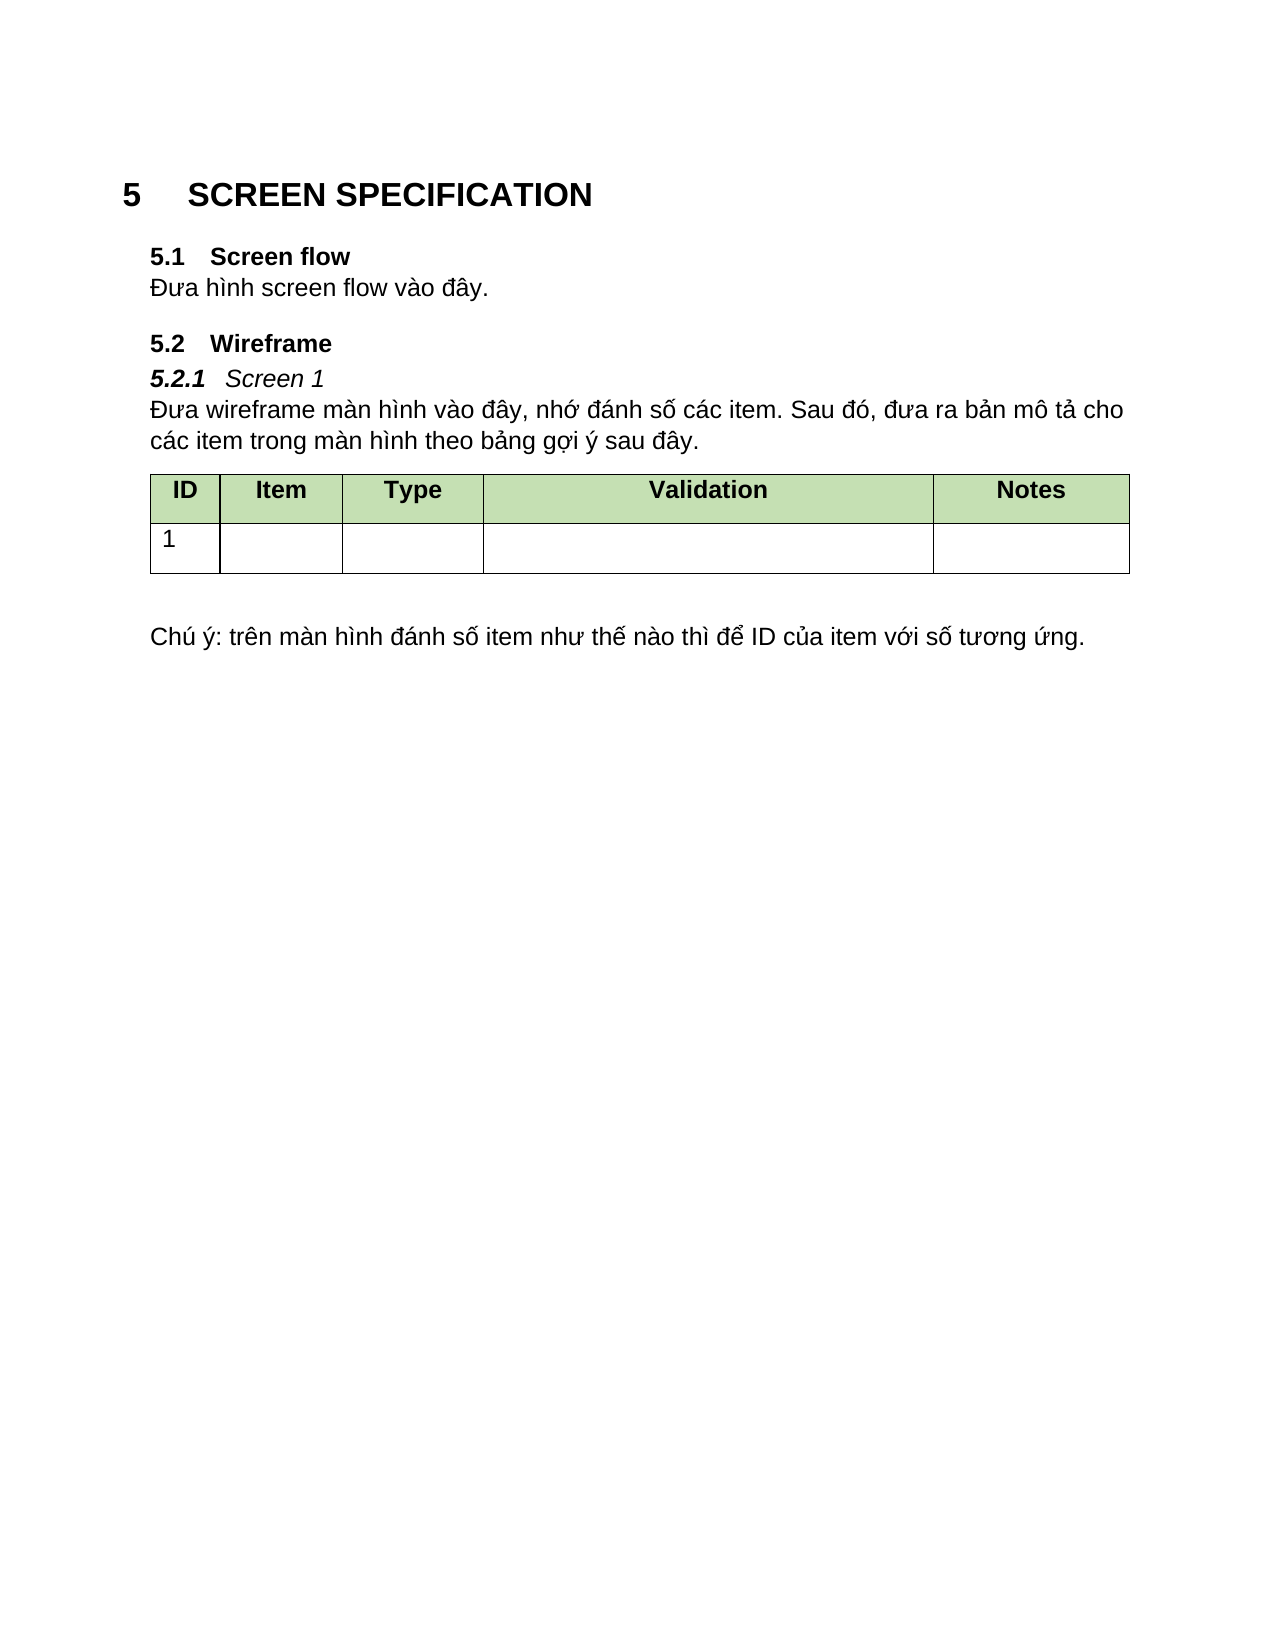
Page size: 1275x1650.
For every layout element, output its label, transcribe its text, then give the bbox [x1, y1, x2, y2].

text Chú ý: trên màn hình đánh số item như thế nào thì để ID của item với số tương ứng. [150, 622, 1125, 651]
table_cell [343, 524, 483, 573]
table_header Validation [484, 475, 933, 523]
text Đưa wireframe màn hình vào đây, nhớ đánh số các item. Sau đó, đưa ra bản mô tả cho các item trong màn hình theo bảng gợi ý sau đây. [150, 395, 1125, 454]
subtitle Screen flow [150, 241, 1125, 270]
table_header Type [343, 475, 483, 523]
table_header Item [221, 475, 342, 523]
subtitle Screen 1 [150, 364, 1125, 392]
table_cell [221, 524, 342, 573]
table_cell 1 [151, 524, 219, 573]
table_header ID [151, 475, 219, 523]
table_cell [934, 524, 1129, 573]
subtitle SCREEN SPECIFICATION [150, 175, 1125, 213]
table_header Notes [934, 475, 1129, 523]
table_cell [484, 524, 933, 573]
text Đưa hình screen flow vào đây. [150, 272, 1125, 301]
subtitle Wireframe [150, 328, 1125, 357]
